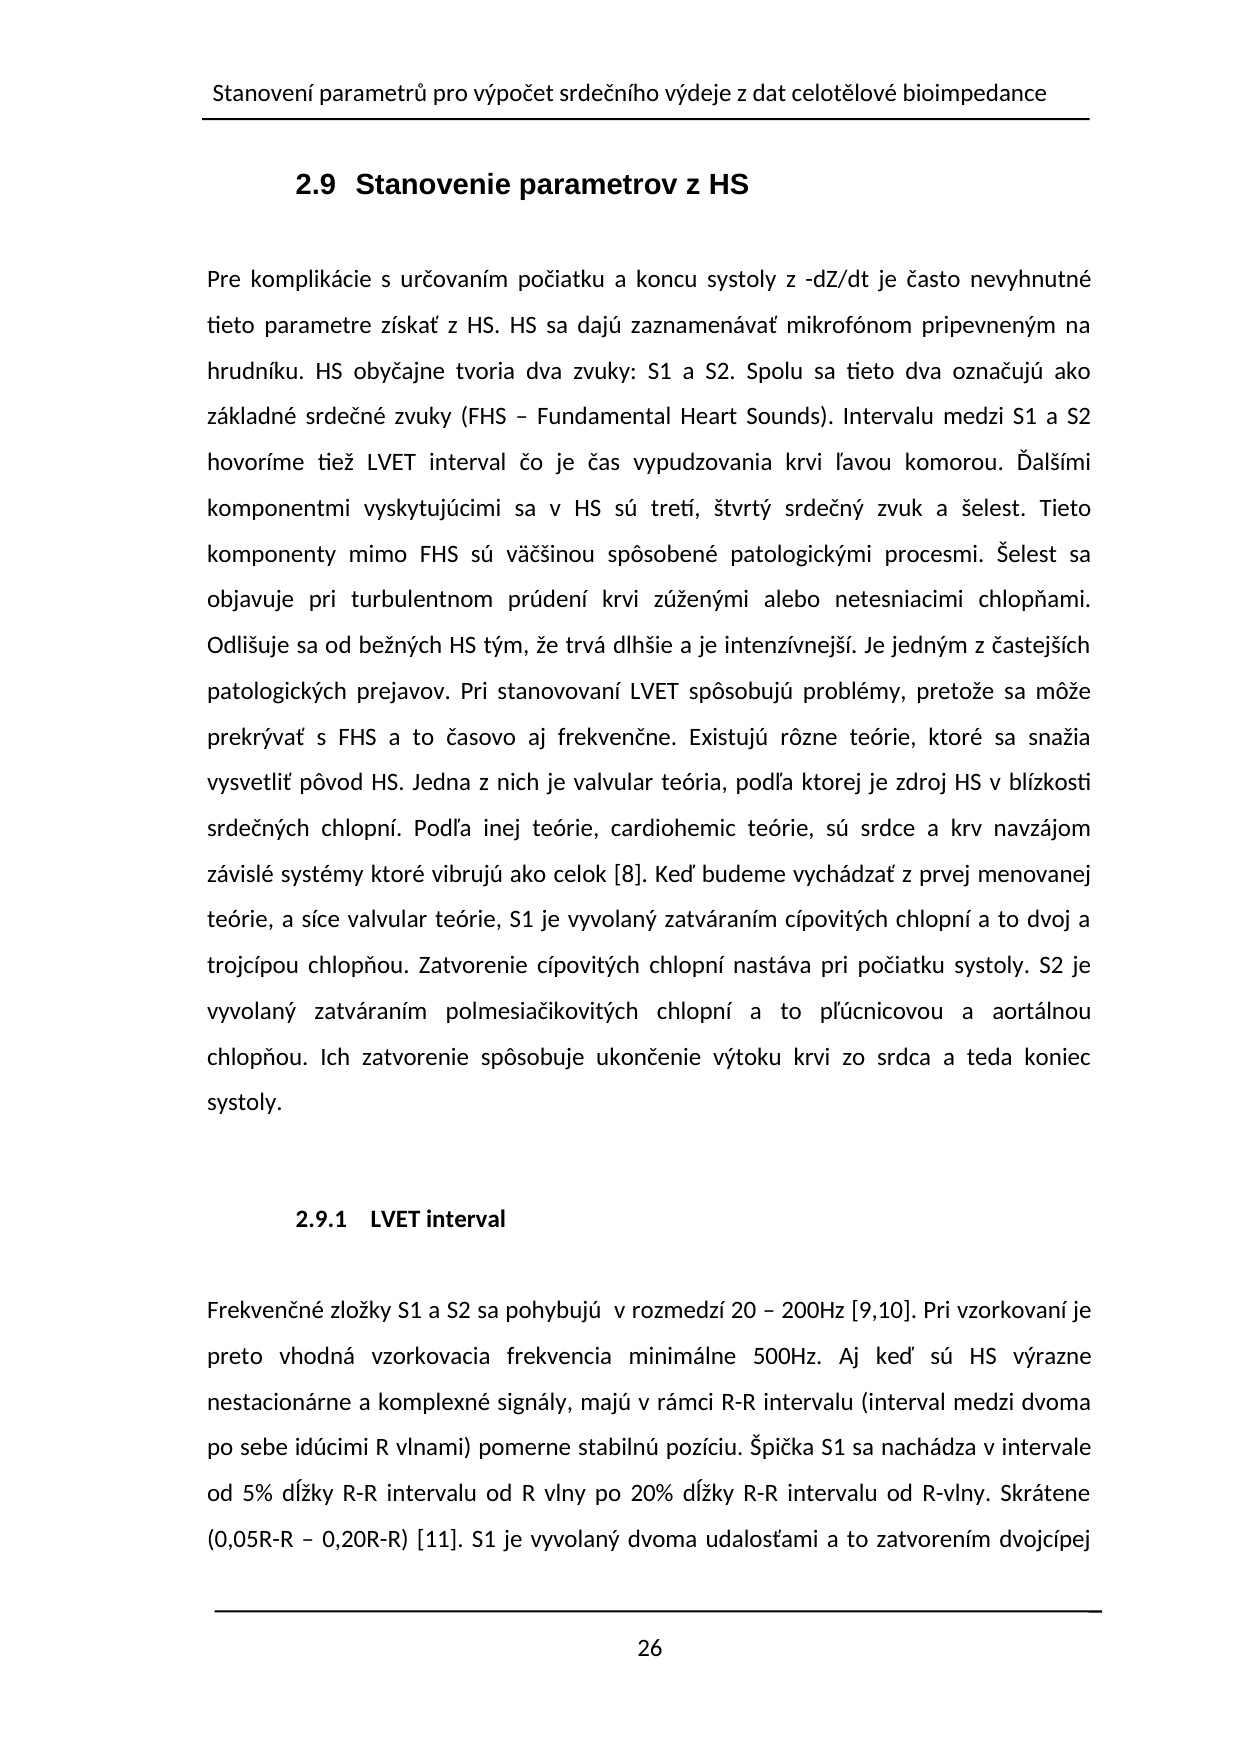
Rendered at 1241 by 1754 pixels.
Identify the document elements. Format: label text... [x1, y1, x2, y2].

subtitle LVET interval [295, 1203, 1092, 1233]
text Pre komplikácie s určovaním počiatku a koncu systoly z -dZ/dt je často nevyhnutné tieto parametre získať z HS. HS sa dajú zaznamenávať mikrofónom pripevneným na hrudníku. HS obyčajne tvoria dva zvuky: S1 a S2. Spolu sa tieto dva označujú ako základné srdečné zvuky (FHS – Fundamental Heart Sounds). Intervalu medzi S1 a S2 hovoríme tiež LVET interval čo je čas vypudzovania krvi ľavou komorou. Ďalšími komponentmi vyskytujúcimi sa v HS sú tretí, štvrtý srdečný zvuk a šelest. Tieto komponenty mimo FHS sú väčšinou spôsobené patologickými procesmi. Šelest sa objavuje pri turbulentnom prúdení krvi zúženými alebo netesniacimi chlopňami. Odlišuje sa od bežných HS tým, že trvá dlhšie a je intenzívnejší. Je jedným z častejších patologických prejavov. Pri stanovovaní LVET spôsobujú problémy, pretože sa môže prekrývať s FHS a to časovo aj frekvenčne. Existujú rôzne teórie, ktoré sa snažia vysvetliť pôvod HS. Jedna z nich je valvular teória, podľa ktorej je zdroj HS v blízkosti srdečných chlopní. Podľa inej teórie, cardiohemic teórie, sú srdce a krv navzájom závislé systémy ktoré vibrujú ako celok [8]. Keď budeme vychádzať z prvej menovanej teórie, a síce valvular teórie, S1 je vyvolaný zatváraním cípovitých chlopní a to dvoj a trojcípou chlopňou. Zatvorenie cípovitých chlopní nastáva pri počiatku systoly. S2 je vyvolaný zatváraním polmesiačikovitých chlopní a to pľúcnicovou a aortálnou chlopňou. Ich zatvorenie spôsobuje ukončenie výtoku krvi zo srdca a teda koniec systoly. [207, 263, 1092, 1117]
subtitle Stanovenie parametrov z HS [295, 167, 1092, 201]
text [207, 1294, 1092, 1553]
